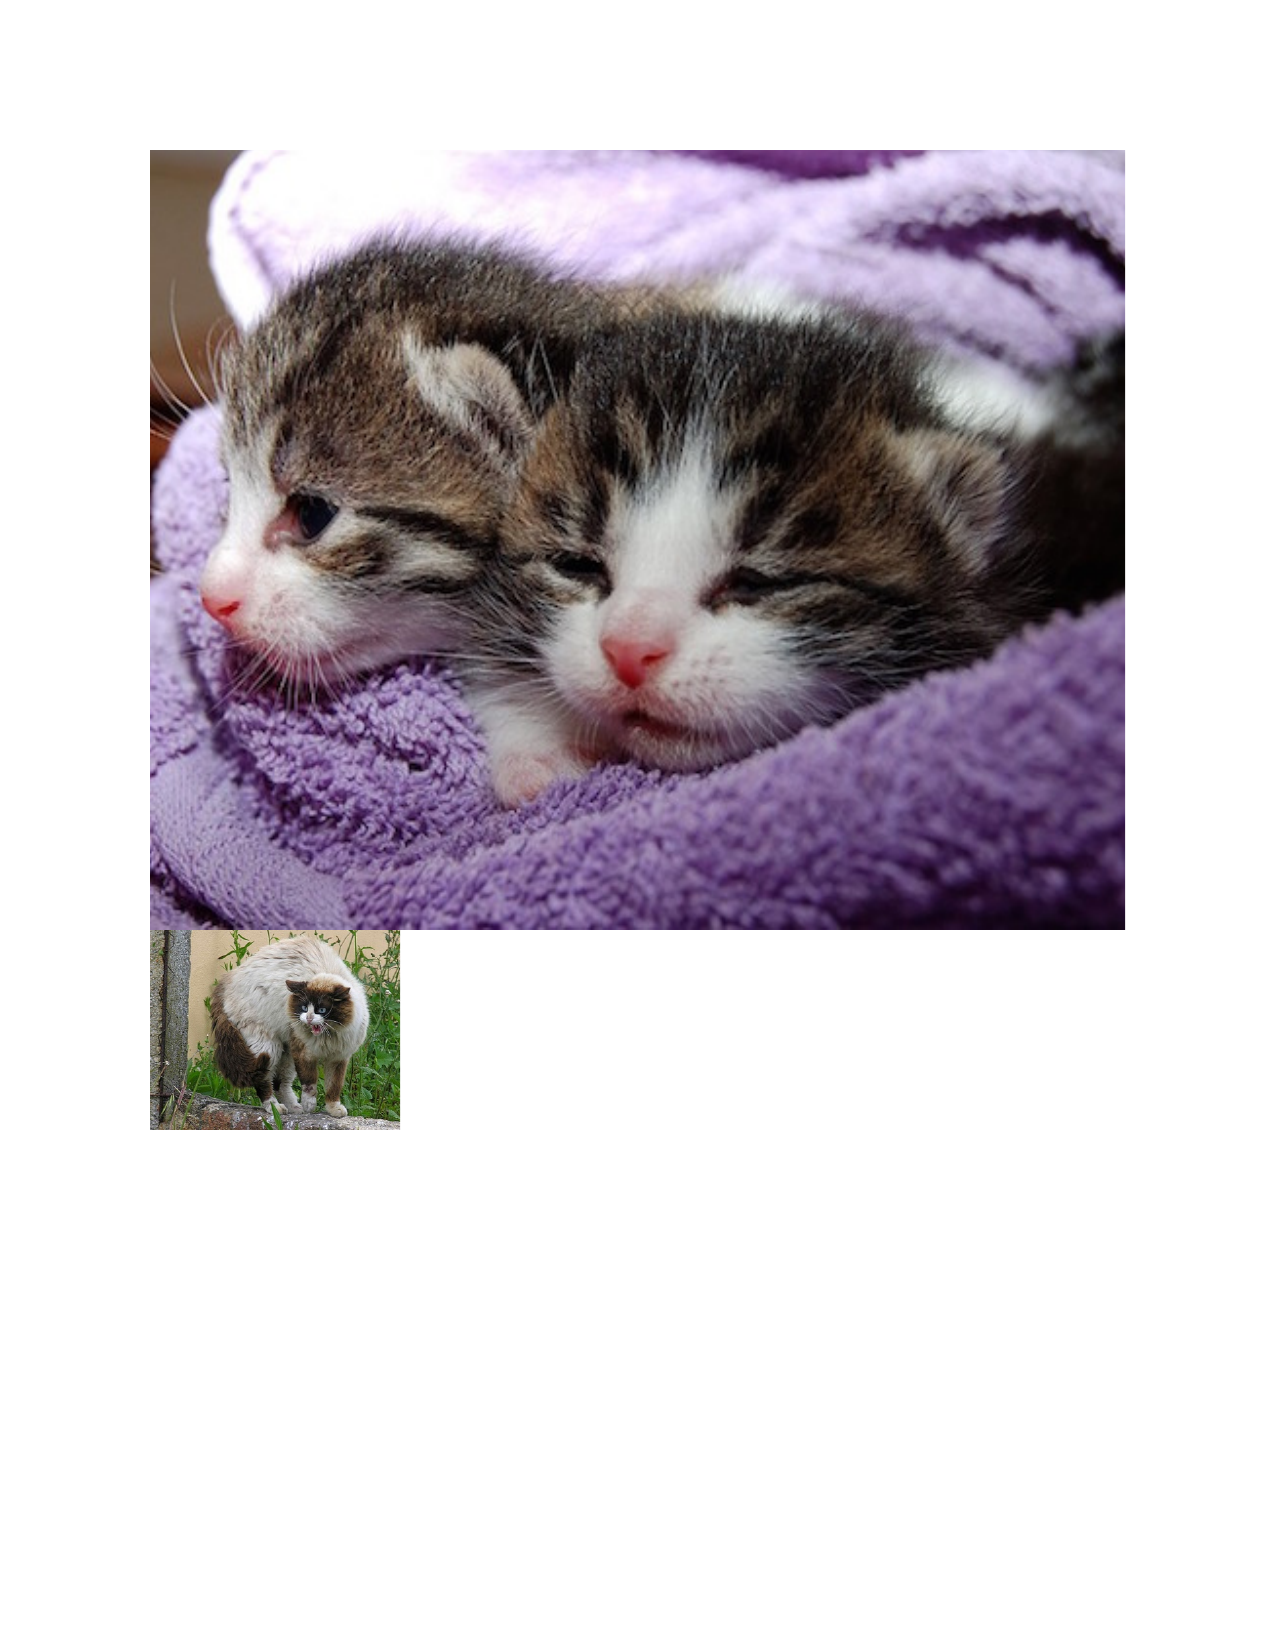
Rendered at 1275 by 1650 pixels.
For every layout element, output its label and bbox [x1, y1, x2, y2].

picture [150, 150, 1125, 1130]
